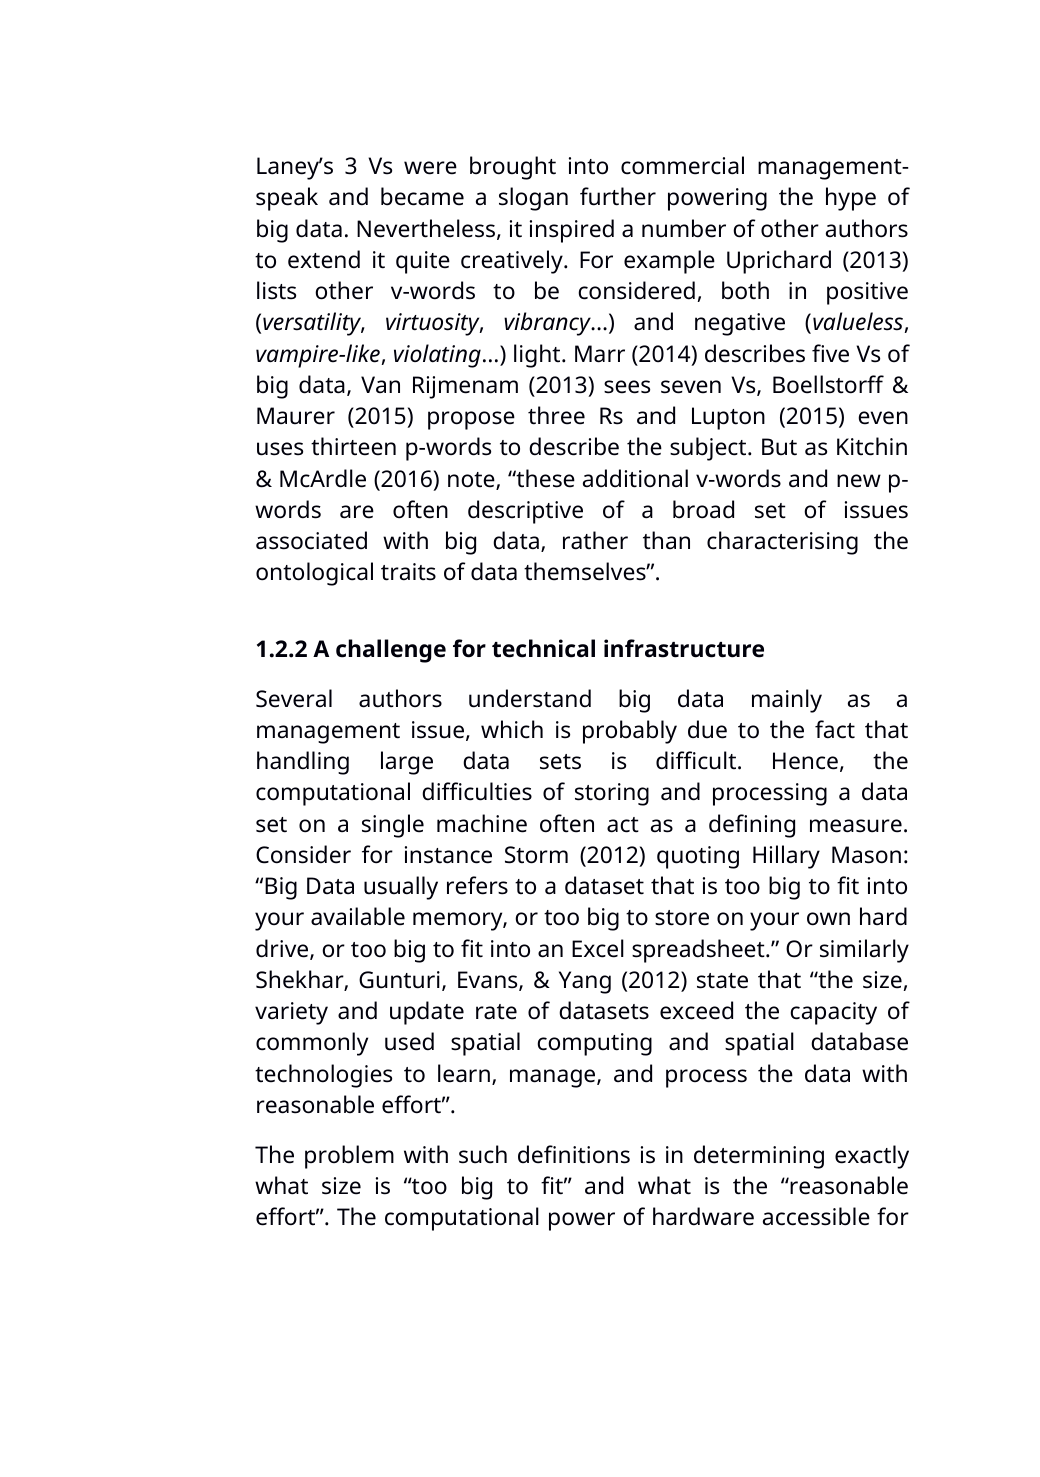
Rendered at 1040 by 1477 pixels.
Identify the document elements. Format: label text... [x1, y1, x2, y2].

subtitle 1.2.2 A challenge for technical infrastructure [255, 632, 910, 664]
text Laney’s 3 Vs were brought into commercial management-speak and became a slogan further powering the hype of big data. Nevertheless, it inspired a number of other authors to extend it quite creatively. For example Uprichard (2013) lists other v-words to be considered, both in positive (versatility, virtuosity, vibrancy…) and negative (valueless, vampire-like, violating…) light. Marr (2014) describes five Vs of big data, Van Rijmenam (2013) sees seven Vs, Boellstorff & Maurer (2015) propose three Rs and Lupton (2015) even uses thirteen p-words to describe the subject. But as Kitchin & McArdle (2016) note, “these additional v-words and new p-words are often descriptive of a broad set of issues associated with big data, rather than characterising the ontological traits of data themselves”. [255, 150, 910, 587]
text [255, 1139, 910, 1232]
text Several authors understand big data mainly as a management issue, which is probably due to the fact that handling large data sets is difficult. Hence, the computational difficulties of storing and processing a data set on a single machine often act as a defining measure. Consider for instance Storm (2012) quoting Hillary Mason: “Big Data usually refers to a dataset that is too big to fit into your available memory, or too big to store on your own hard drive, or too big to fit into an Excel spreadsheet.” Or similarly Shekhar, Gunturi, Evans, & Yang (2012) state that “the size, variety and update rate of datasets exceed the capacity of commonly used spatial computing and spatial database technologies to learn, manage, and process the data with reasonable effort”. [255, 682, 910, 1120]
